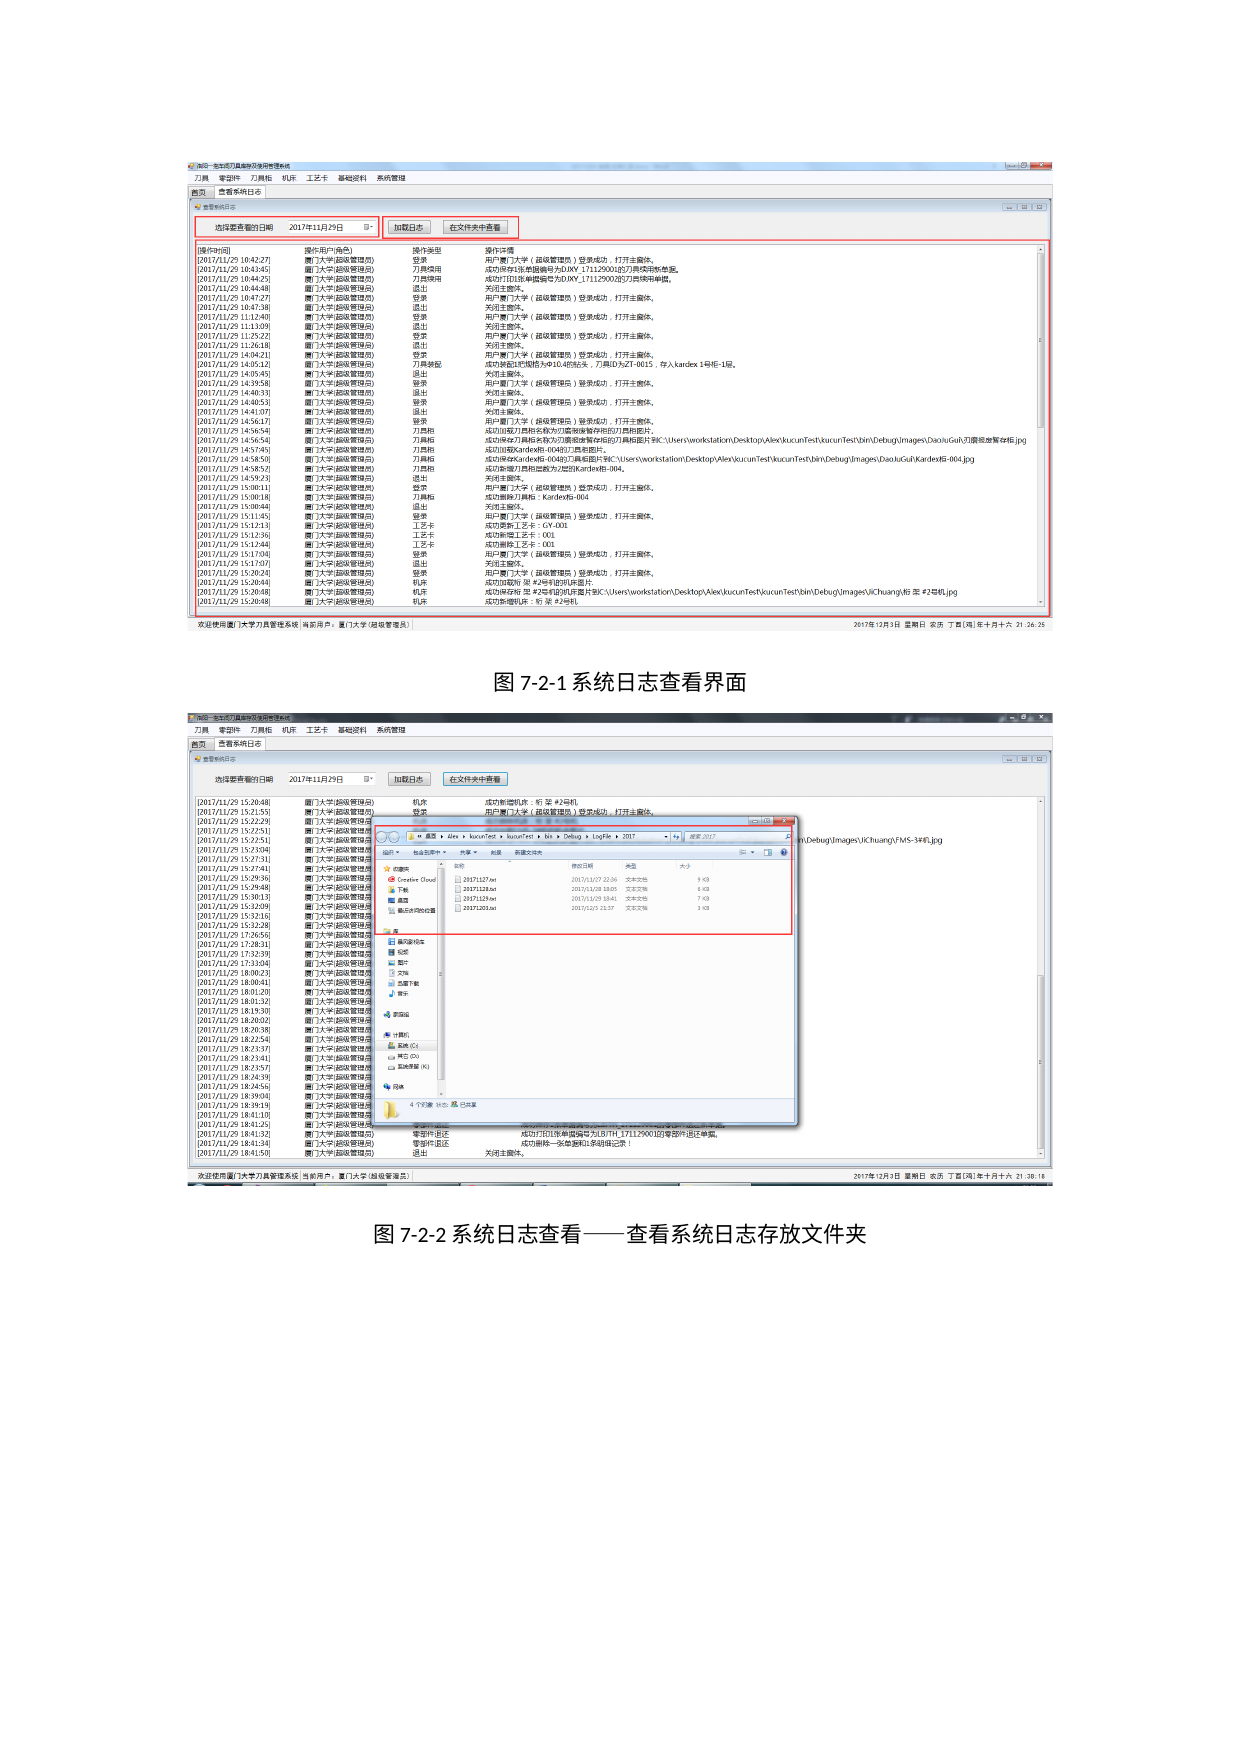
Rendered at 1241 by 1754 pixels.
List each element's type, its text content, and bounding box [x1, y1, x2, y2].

picture [187, 713, 1053, 1186]
picture [187, 162, 1053, 631]
text 图7-2-2 系统日志查看——查看系统日志存放文件夹 [187, 1216, 1053, 1249]
text 图7-2-1 系统日志查看界面 [187, 665, 1053, 697]
